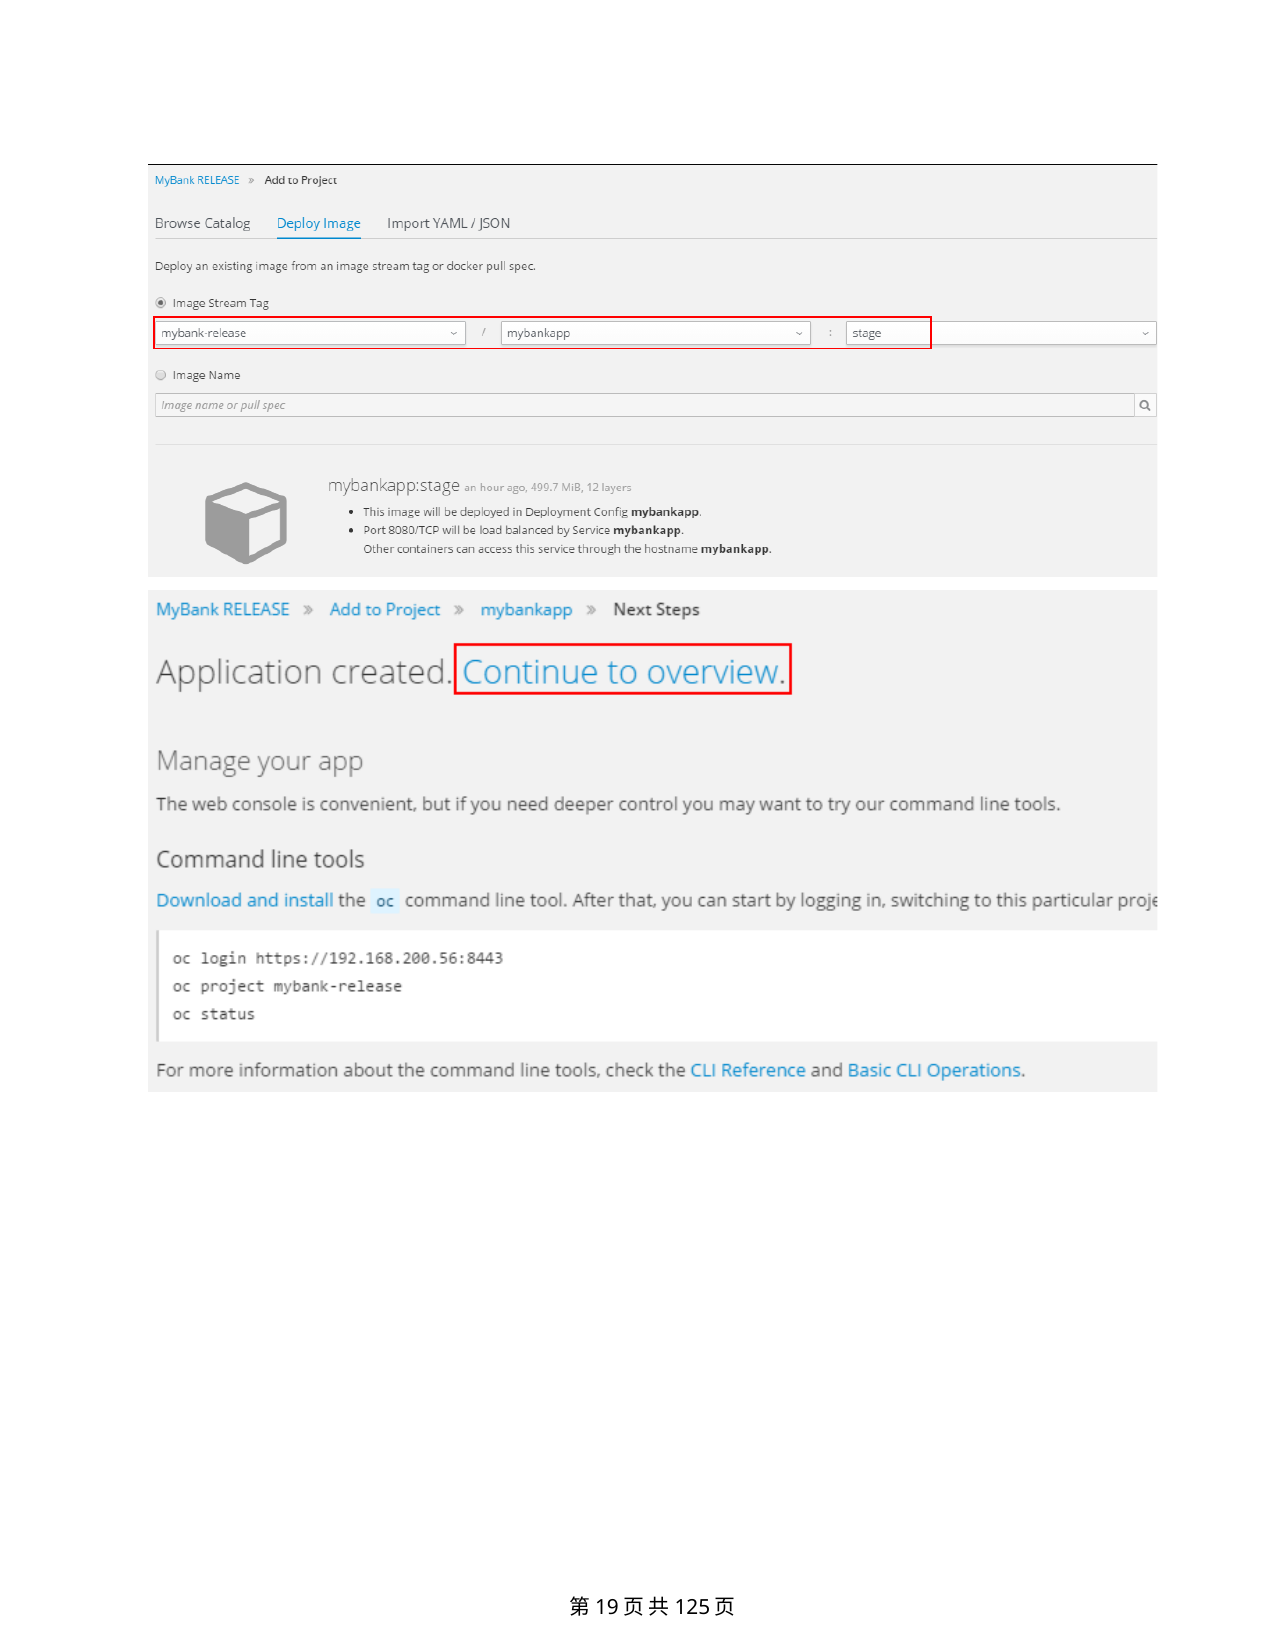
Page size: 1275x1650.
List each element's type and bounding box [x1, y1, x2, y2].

picture [148, 590, 1158, 1092]
picture [148, 164, 1158, 577]
